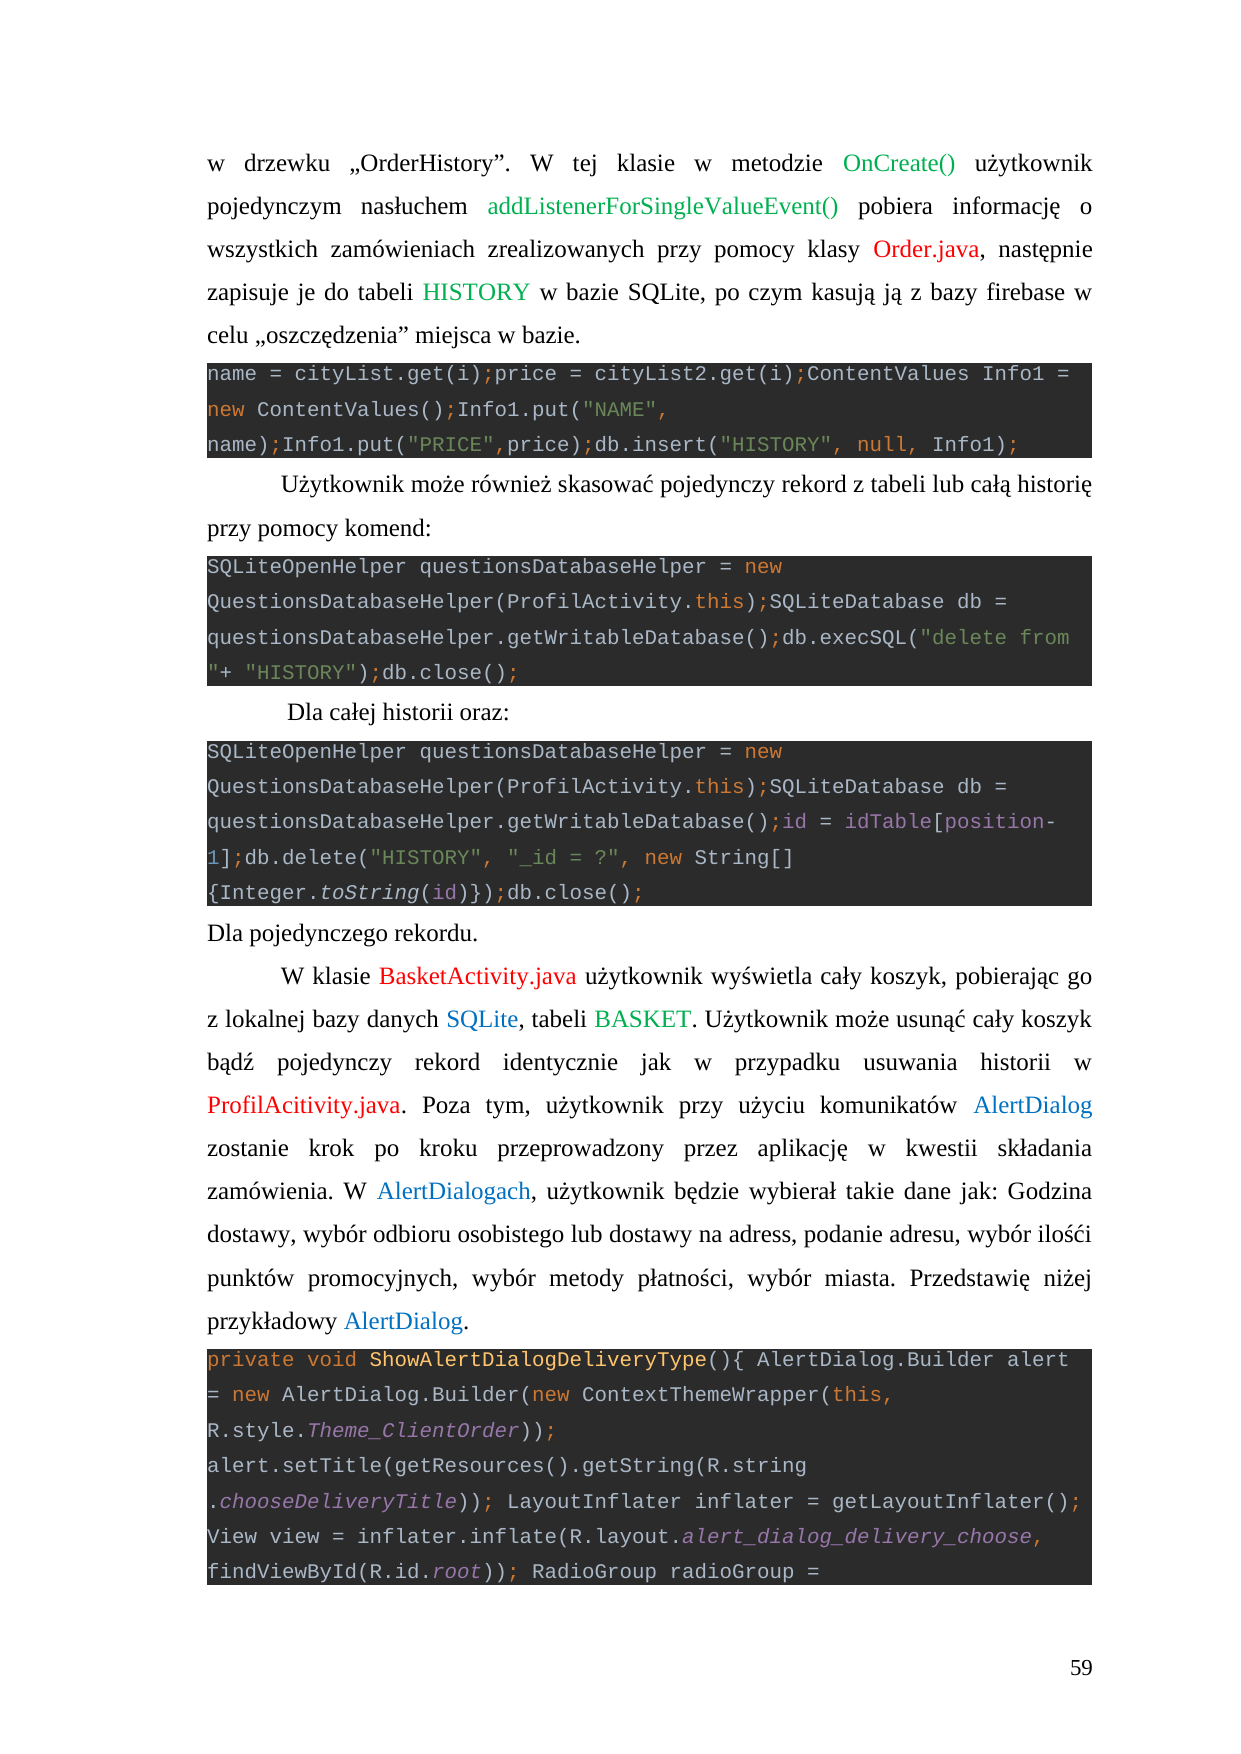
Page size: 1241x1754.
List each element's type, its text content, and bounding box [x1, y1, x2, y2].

text name = cityList.get(i);price = cityList2.get(i);ContentValues Info1 = new ContentValues();Info1.put("NAME", name);Info1.put("PRICE",price);db.insert("HISTORY", null, Info1); [207, 363, 1092, 458]
text SQLiteOpenHelper questionsDatabaseHelper = new QuestionsDatabaseHelper(ProfilActivity.this);SQLiteDatabase db = questionsDatabaseHelper.getWritableDatabase();db.execSQL("delete from "+ "HISTORY");db.close(); [207, 556, 1092, 686]
text Dla całej historii oraz: [207, 697, 1092, 726]
text Dla pojedynczego rekordu. [207, 918, 1092, 946]
text W klasie BasketActivity.java użytkownik wyświetla cały koszyk, pobierając go z lokalnej bazy danych SQLite, tabeli BASKET. Użytkownik może usunąć cały koszyk bądź pojedynczy rekord identycznie jak w przypadku usuwania historii w ProfilAcitivity.java. Poza tym, użytkownik przy użyciu komunikatów AlertDialog zostanie krok po kroku przeprowadzony przez aplikację w kwestii składania zamówienia. W AlertDialogach, użytkownik będzie wybierał takie dane jak: Godzina dostawy, wybór odbioru osobistego lub dostawy na adress, podanie adresu, wybór ilośći punktów promocyjnych, wybór metody płatności, wybór miasta. Przedstawię niżej przykładowy AlertDialog. [207, 961, 1092, 1334]
text Użytkownik może również skasować pojedynczy rekord z tabeli lub całą historię przy pomocy komend: [207, 469, 1092, 541]
text SQLiteOpenHelper questionsDatabaseHelper = new QuestionsDatabaseHelper(ProfilActivity.this);SQLiteDatabase db = questionsDatabaseHelper.getWritableDatabase();id = idTable[position-1];db.delete("HISTORY", "_id = ?", new String[]{Integer.toString(id)});db.close(); [207, 741, 1092, 906]
